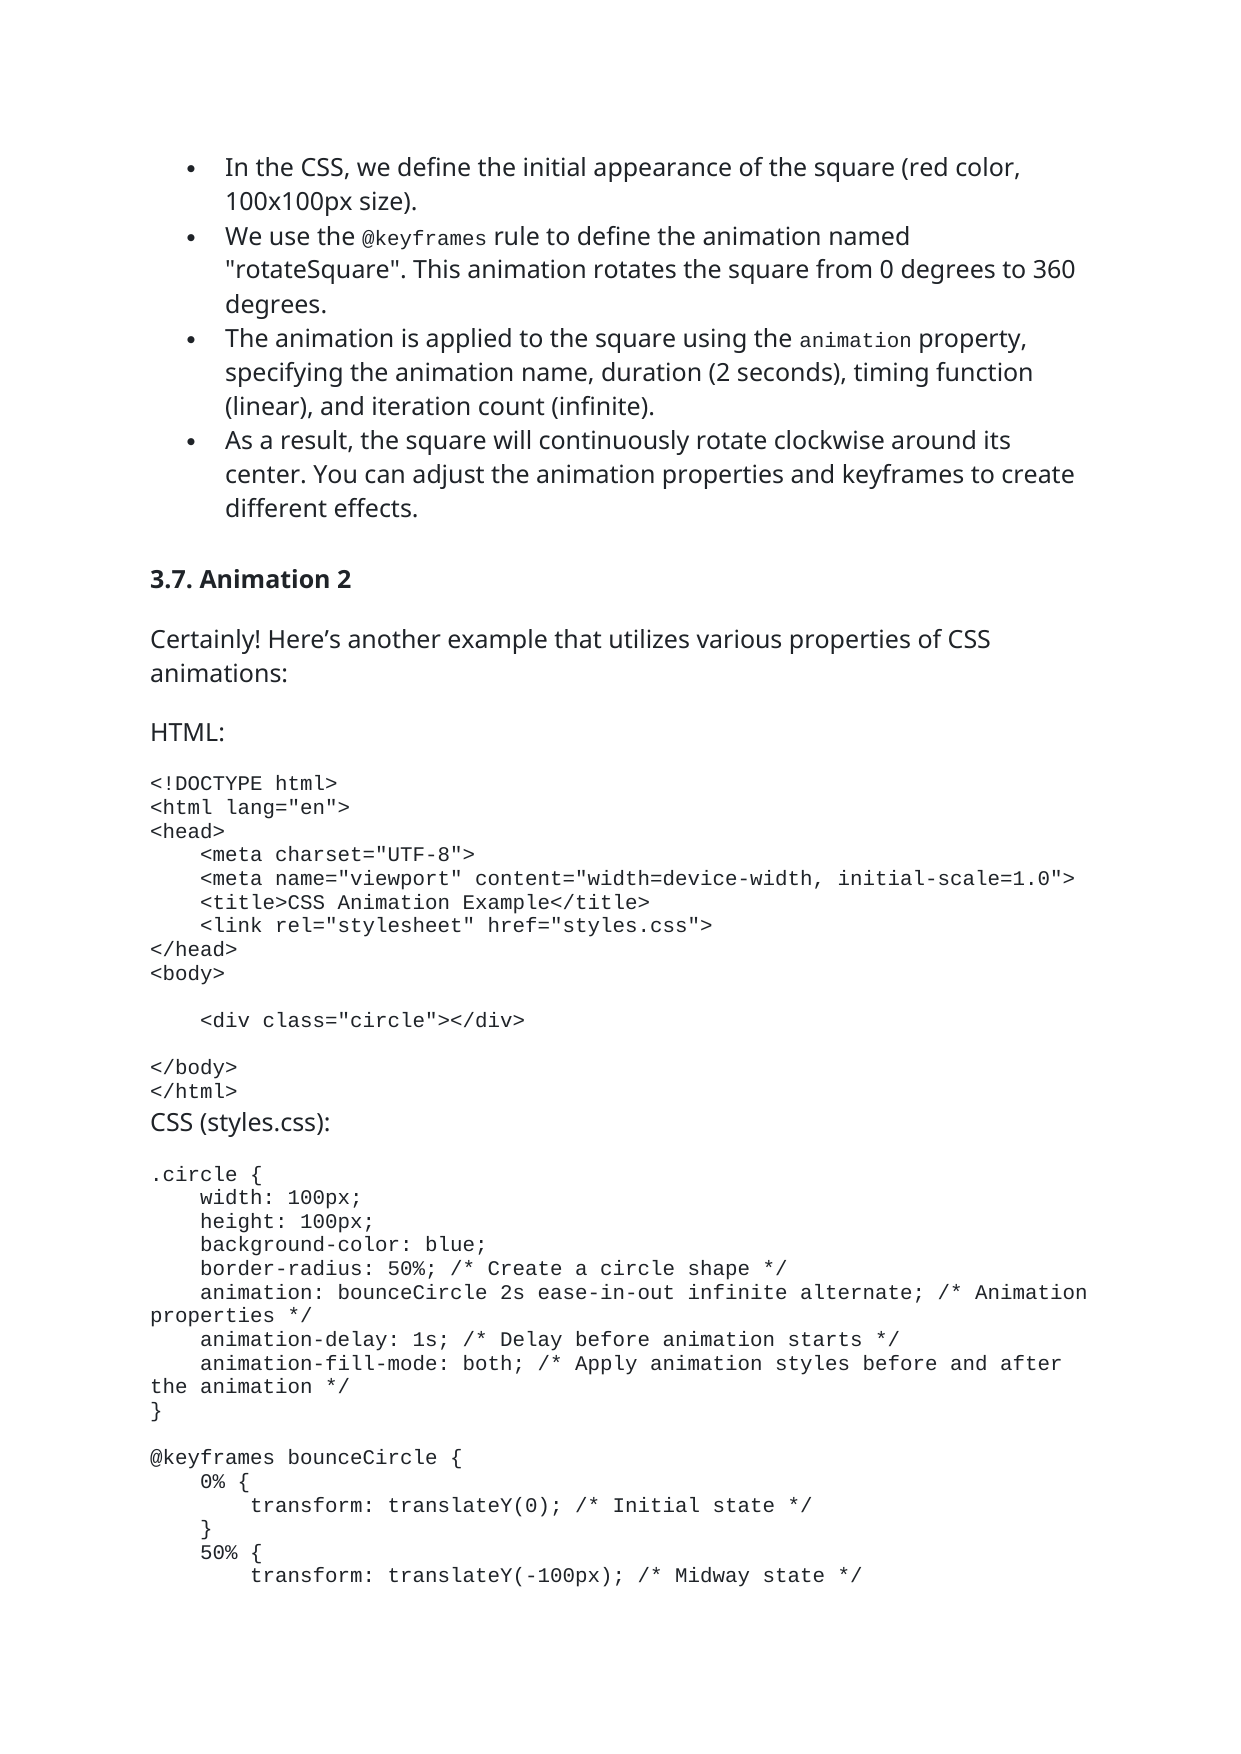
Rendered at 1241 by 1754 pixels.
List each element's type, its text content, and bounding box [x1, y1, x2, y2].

text </head> [150, 939, 1090, 963]
text <!DOCTYPE html> [150, 773, 1090, 797]
text height: 100px; [150, 1211, 1090, 1234]
text <head> [150, 821, 1090, 844]
text CSS (styles.css): [150, 1104, 1090, 1138]
text background-color: blue; [150, 1234, 1090, 1258]
list We use the @keyframes rule to define the animation named "rotateSquare". This animation rotates the square from 0 degrees to 360 degrees. [187, 218, 1090, 320]
list As a result, the square will continuously rotate clockwise around its center. You can adjust the animation properties and keyframes to create different effects. [187, 422, 1090, 525]
text } [150, 1400, 1090, 1424]
text width: 100px; [150, 1187, 1090, 1211]
text Certainly! Here’s another example that utilizes various properties of CSS animations: [150, 621, 1090, 689]
text 50% { [150, 1542, 1090, 1566]
list The animation is applied to the square using the animation property, specifying the animation name, duration (2 seconds), timing function (linear), and iteration count (infinite). [187, 320, 1090, 422]
text animation-fill-mode: both; /* Apply animation styles before and after the animation */ [150, 1353, 1090, 1400]
text animation-delay: 1s; /* Delay before animation starts */ [150, 1329, 1090, 1353]
text animation: bounceCircle 2s ease-in-out infinite alternate; /* Animation properties */ [150, 1282, 1090, 1329]
subtitle 3.7. Animation 2 [150, 562, 1090, 596]
text border-radius: 50%; /* Create a circle shape */ [150, 1258, 1090, 1282]
text HTML: [150, 714, 1090, 748]
list In the CSS, we define the initial appearance of the square (red color, 100x100px size). [187, 150, 1090, 218]
text <meta name="viewport" content="width=device-width, initial-scale=1.0"> [150, 868, 1090, 892]
text transform: translateY(0); /* Initial state */ [150, 1494, 1090, 1518]
text <meta charset="UTF-8"> [150, 844, 1090, 868]
text </body> [150, 1057, 1090, 1081]
text transform: translateY(-100px); /* Midway state */ [150, 1566, 1090, 1589]
text <title>CSS Animation Example</title> [150, 892, 1090, 915]
text @keyframes bounceCircle { [150, 1447, 1090, 1471]
text <body> [150, 963, 1090, 986]
text 0% { [150, 1471, 1090, 1494]
text </html> [150, 1081, 1090, 1104]
text <html lang="en"> [150, 797, 1090, 821]
text } [150, 1518, 1090, 1542]
text .circle { [150, 1163, 1090, 1187]
text <div class="circle"></div> [150, 1010, 1090, 1033]
text <link rel="stylesheet" href="styles.css"> [150, 915, 1090, 939]
